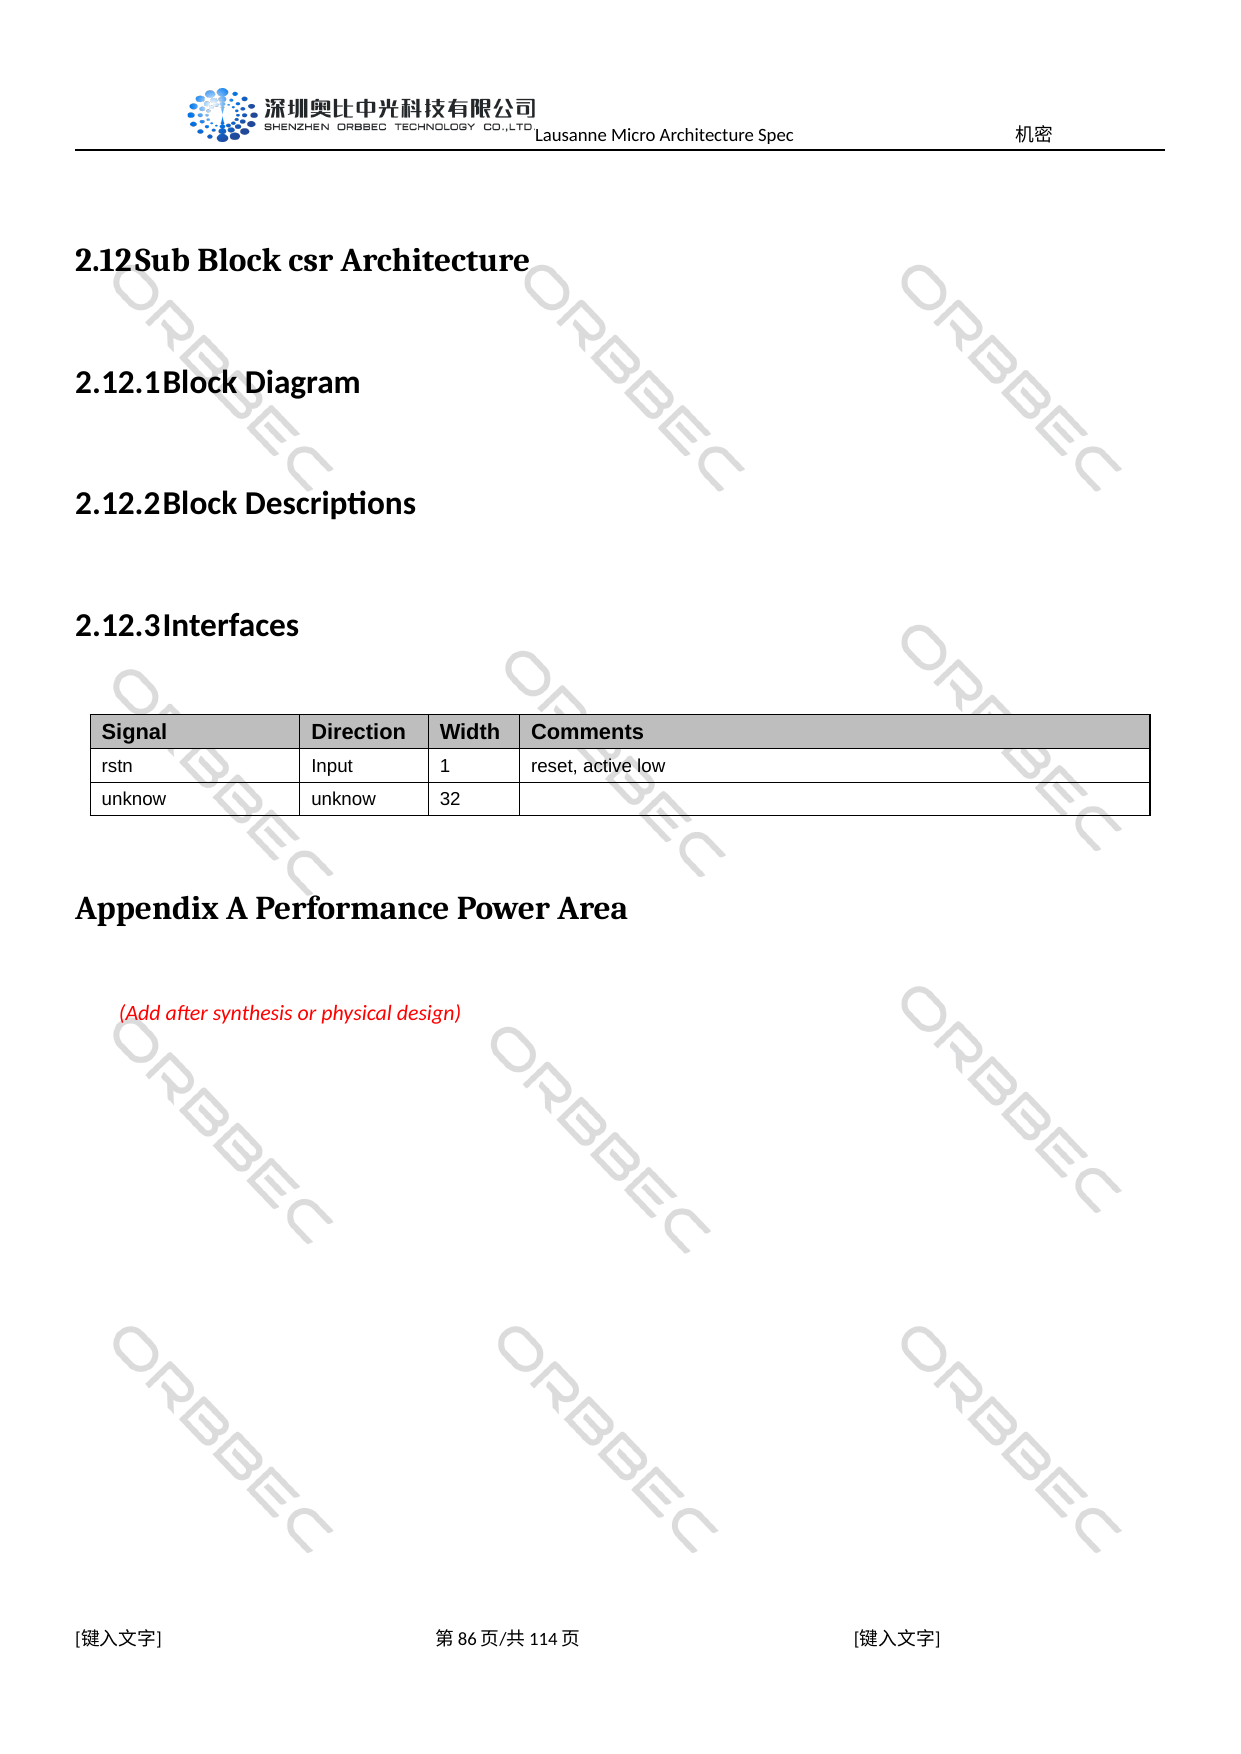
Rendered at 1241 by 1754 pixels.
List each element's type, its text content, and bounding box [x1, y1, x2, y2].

table_cell Input [300, 749, 428, 782]
table_header Signal [91, 715, 299, 748]
table_header Comments [520, 715, 1149, 748]
subtitle Sub Block csr Architecture [75, 228, 1165, 293]
table_cell unknow [91, 783, 299, 815]
subtitle Block Diagram [75, 348, 1165, 413]
table_header Width [429, 715, 519, 748]
table_cell reset, active low [520, 749, 1149, 782]
table_cell [520, 783, 1149, 815]
subtitle Appendix A Performance Power Area [75, 876, 1165, 941]
picture [45, 63, 1195, 1690]
subtitle Block Descriptions [75, 470, 1165, 535]
table_cell unknow [300, 783, 428, 815]
table_header Direction [300, 715, 428, 748]
subtitle Interfaces [75, 592, 1165, 657]
text (Add after synthesis or physical design) [75, 996, 1165, 1028]
table_cell 1 [429, 749, 519, 782]
table_cell 32 [429, 783, 519, 815]
table_cell rstn [91, 749, 299, 782]
